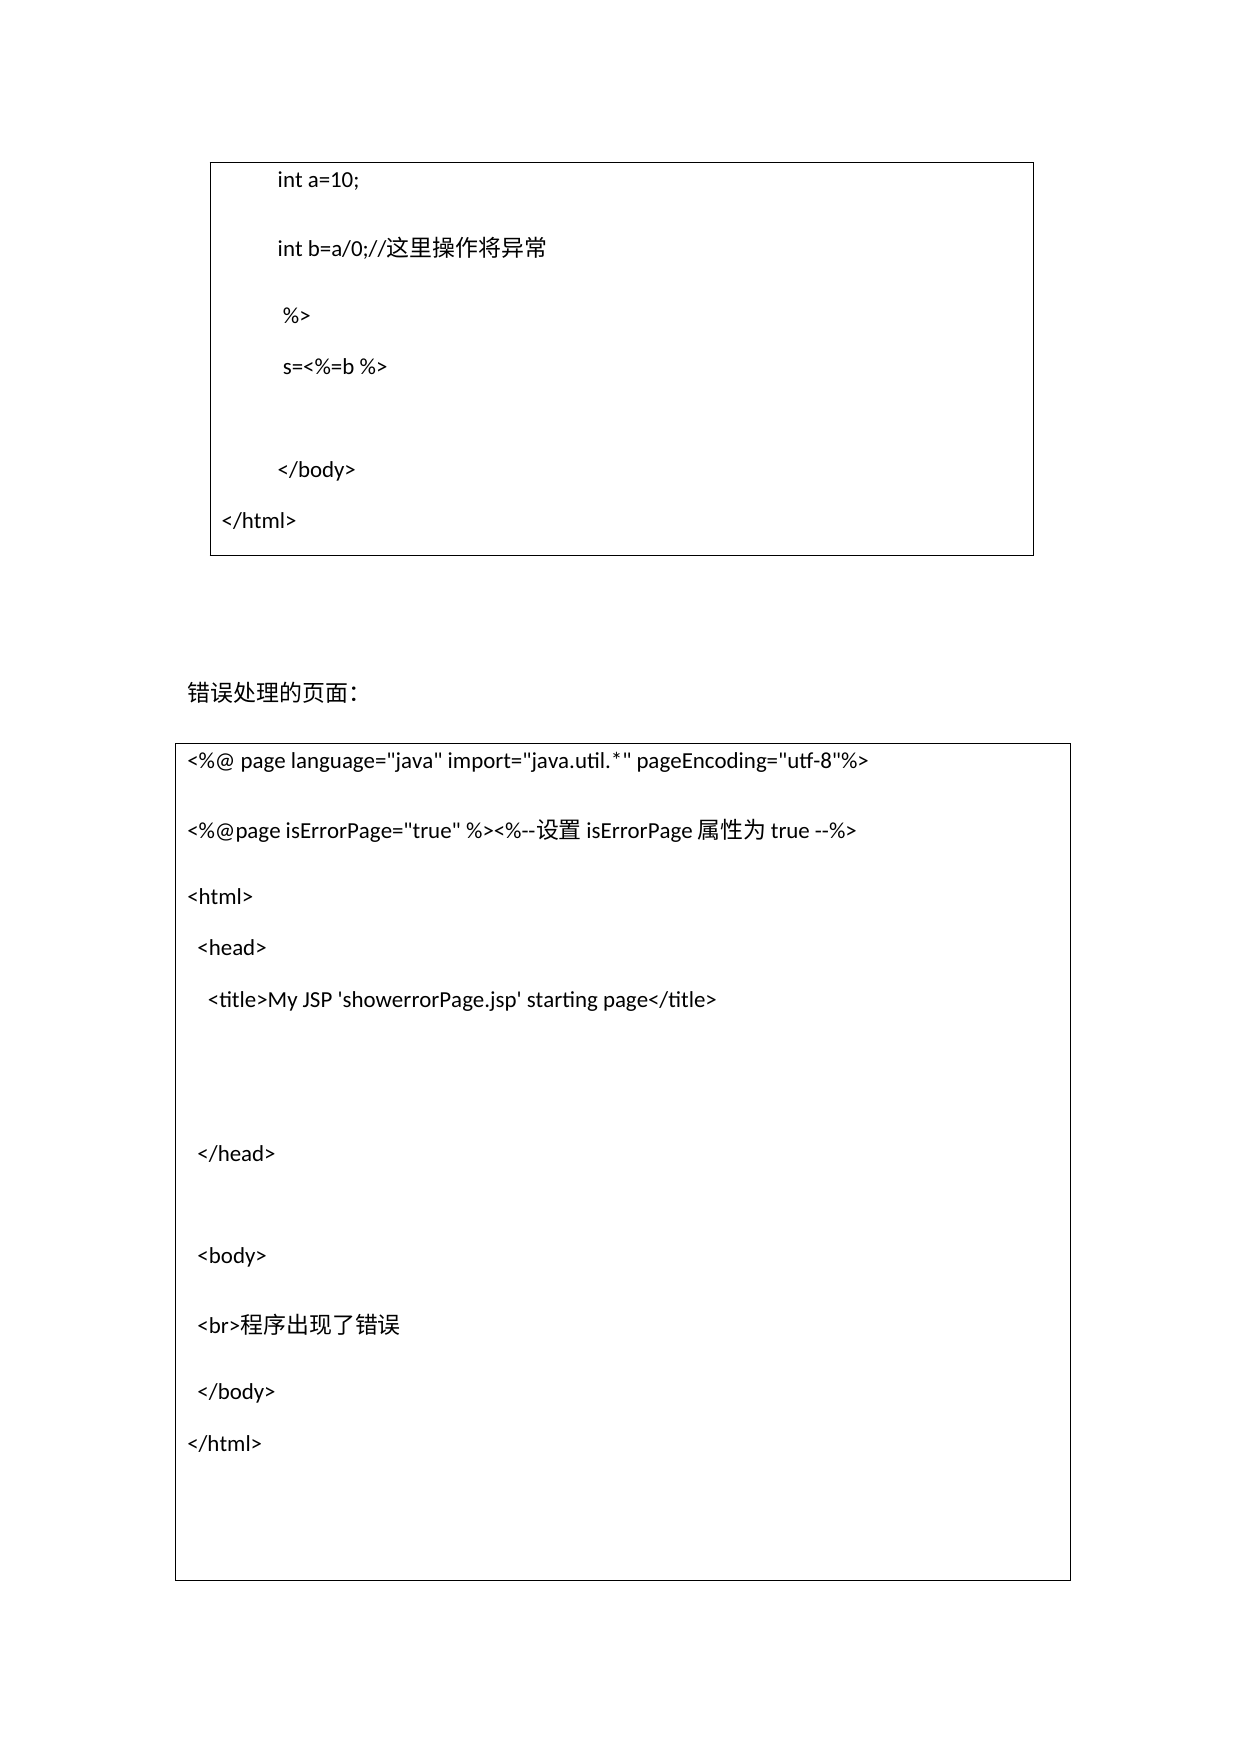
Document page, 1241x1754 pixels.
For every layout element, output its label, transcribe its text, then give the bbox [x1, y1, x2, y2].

text 错误处理的页面： [187, 659, 1053, 724]
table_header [176, 744, 1070, 1580]
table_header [211, 163, 1033, 555]
